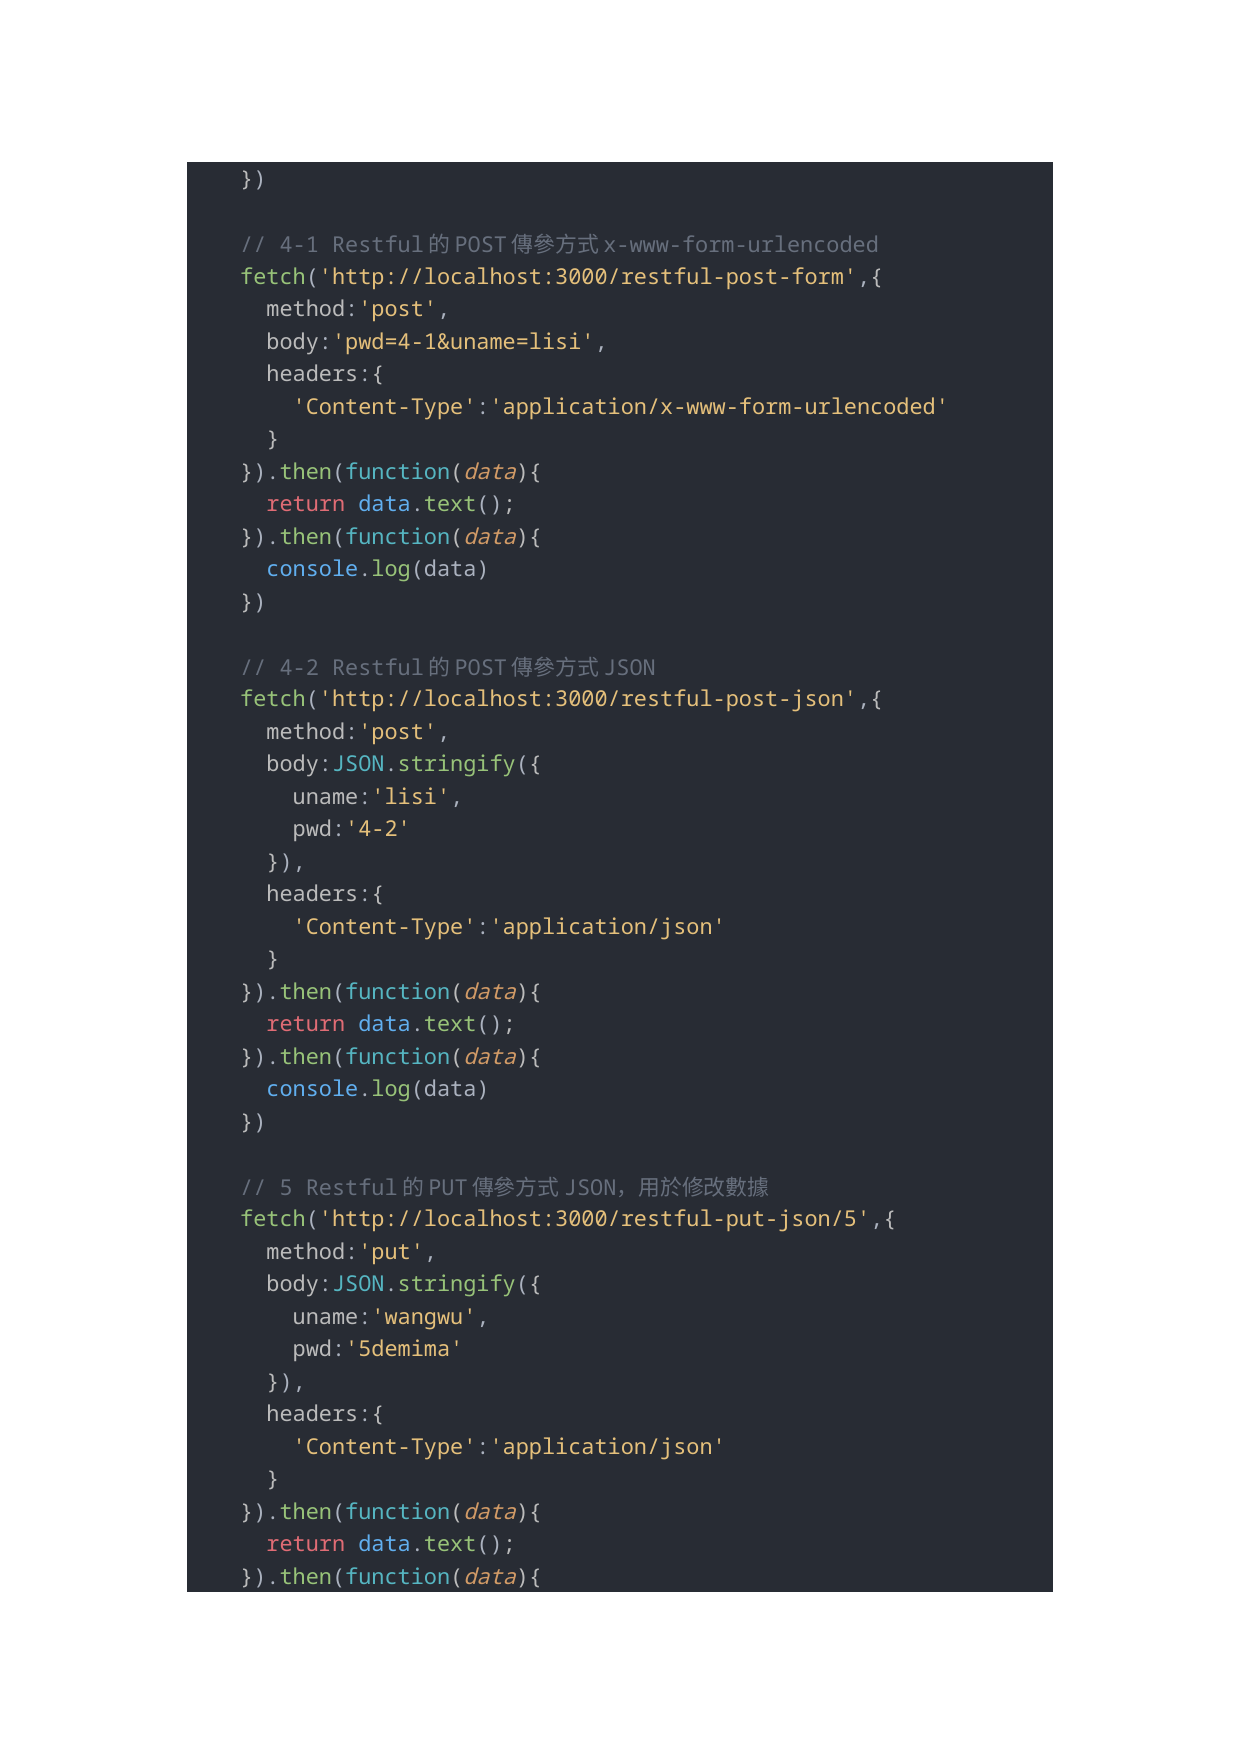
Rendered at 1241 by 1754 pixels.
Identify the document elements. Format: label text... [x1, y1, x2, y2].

text pwd:'5demima' [187, 1332, 1053, 1364]
text }) [187, 162, 1053, 194]
text }), [187, 844, 1053, 877]
text }).then(function(data){ [187, 454, 1053, 487]
text } [187, 422, 1053, 454]
text } [187, 942, 1053, 974]
text }).then(function(data){ [187, 1039, 1053, 1072]
text }).then(function(data){ [187, 519, 1053, 552]
text console.log(data) [187, 552, 1053, 584]
text // 4-2 Restful的POST傳參方式JSON [187, 649, 1053, 682]
text fetch('http://localhost:3000/restful-post-json',{ [187, 682, 1053, 714]
text }) [187, 584, 1053, 617]
text body:'pwd=4-1&uname=lisi', [187, 324, 1053, 357]
text } [187, 1462, 1053, 1494]
text method:'post', [187, 292, 1053, 324]
text }).then(function(data){ [187, 974, 1053, 1007]
text // 4-1 Restful的POST傳參方式x-www-form-urlencoded [187, 227, 1053, 259]
text body:JSON.stringify({ [187, 1267, 1053, 1299]
text console.log(data) [187, 1072, 1053, 1104]
text uname:'lisi', [187, 779, 1053, 812]
text fetch('http://localhost:3000/restful-put-json/5',{ [187, 1202, 1053, 1234]
text }).then(function(data){ [187, 1559, 1053, 1592]
text headers:{ [187, 1397, 1053, 1429]
text method:'put', [187, 1234, 1053, 1267]
text }), [187, 1364, 1053, 1397]
text return data.text(); [187, 1007, 1053, 1039]
text return data.text(); [187, 1527, 1053, 1559]
text 'Content-Type':'application/x-www-form-urlencoded' [187, 389, 1053, 422]
text headers:{ [187, 357, 1053, 389]
text body:JSON.stringify({ [187, 747, 1053, 779]
text fetch('http://localhost:3000/restful-post-form',{ [187, 259, 1053, 292]
text pwd:'4-2' [187, 812, 1053, 844]
text // 5 Restful的PUT傳參方式JSON，用於修改數據 [187, 1169, 1053, 1202]
text 'Content-Type':'application/json' [187, 909, 1053, 942]
text }).then(function(data){ [187, 1494, 1053, 1527]
text 'Content-Type':'application/json' [187, 1429, 1053, 1462]
text }) [187, 1104, 1053, 1137]
text headers:{ [187, 877, 1053, 909]
text method:'post', [187, 714, 1053, 747]
text return data.text(); [187, 487, 1053, 519]
text uname:'wangwu', [187, 1299, 1053, 1332]
